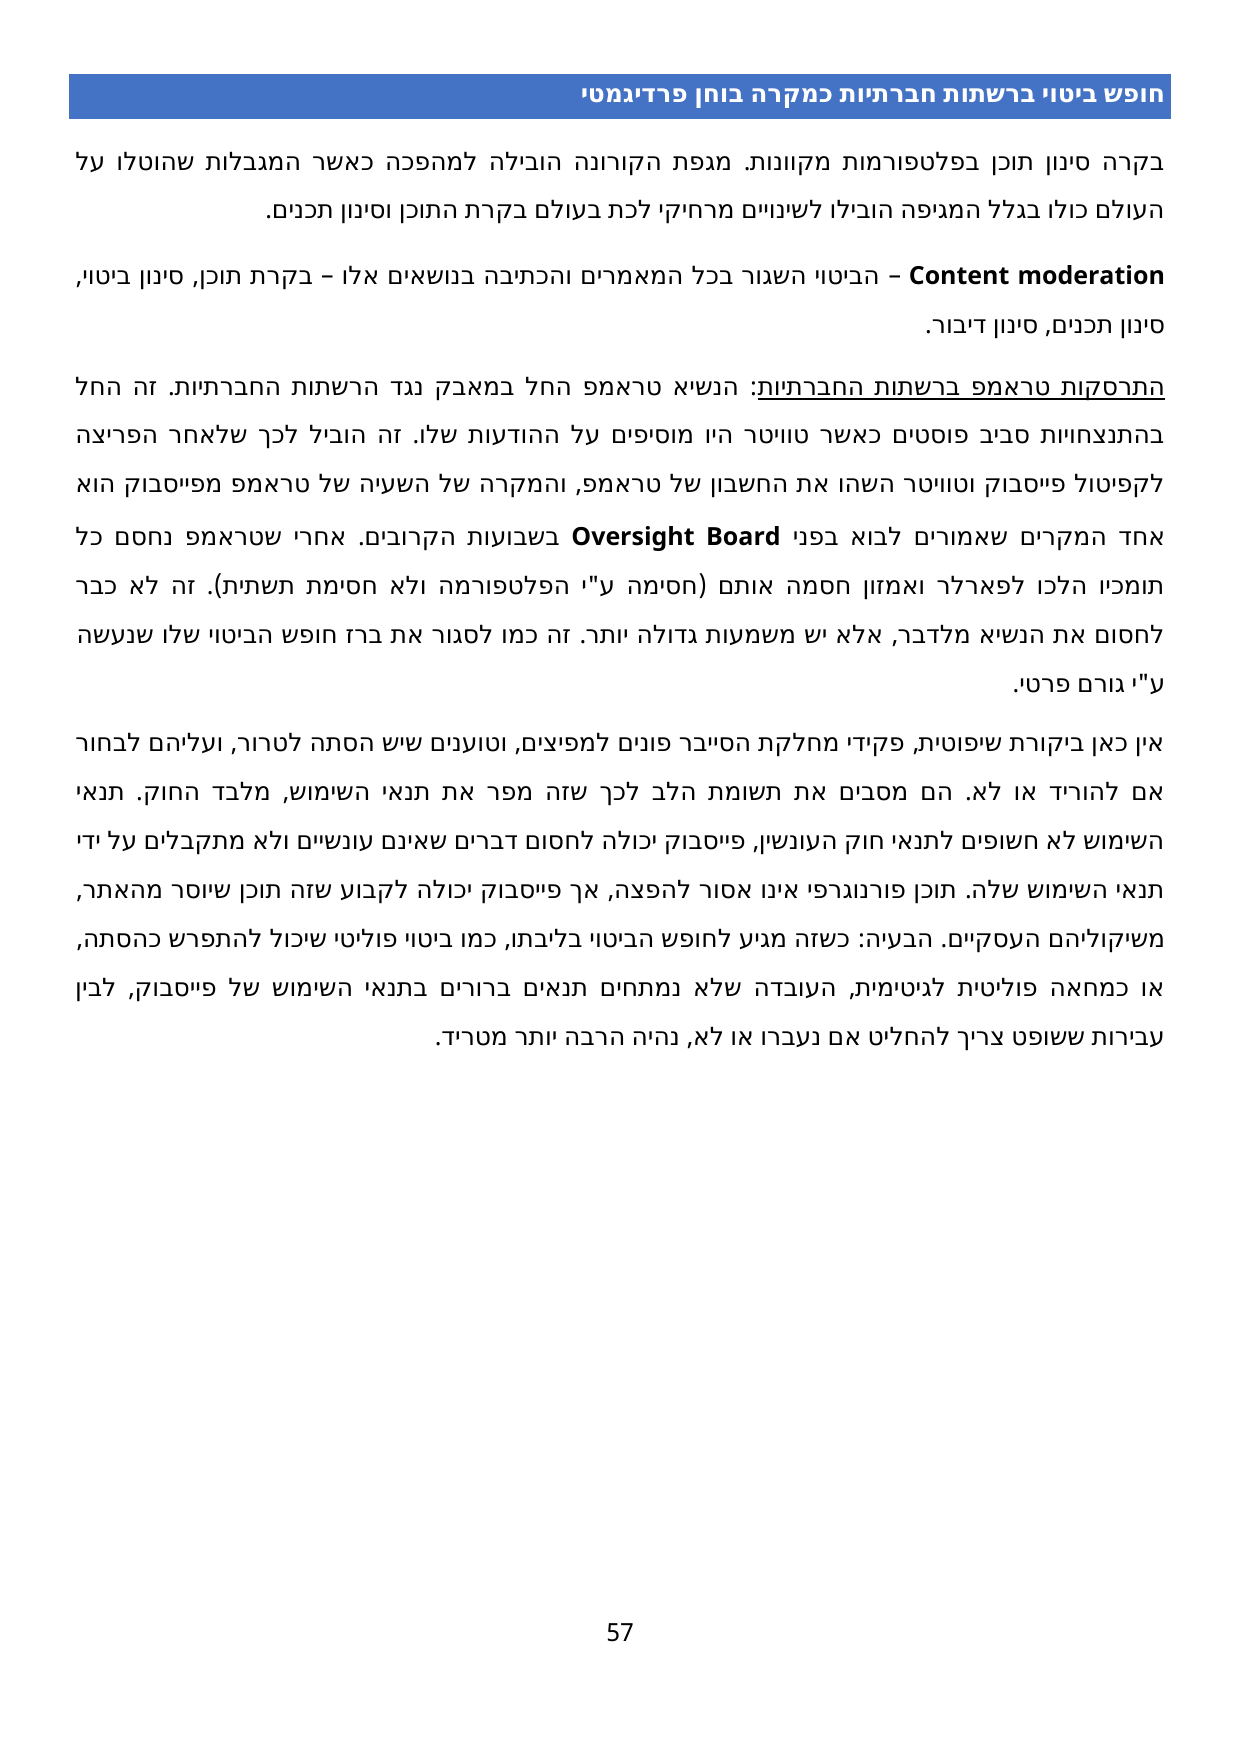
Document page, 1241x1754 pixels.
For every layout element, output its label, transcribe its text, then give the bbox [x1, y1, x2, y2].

text אין כאן ביקורת שיפוטית, פקידי מחלקת הסייבר פונים למפיצים, וטוענים שיש הסתה לטרור, ועליהם לבחור אם להוריד או לא. הם מסבים את תשומת הלב לכך שזה מפר את תנאי השימוש, מלבד החוק. תנאי השימוש לא חשופים לתנאי חוק העונשין, פייסבוק יכולה לחסום דברים שאינם עונשיים ולא מתקבלים על ידי תנאי השימוש שלה. תוכן פורנוגרפי אינו אסור להפצה, אך פייסבוק יכולה לקבוע שזה תוכן שיוסר מהאתר, משיקוליהם העסקיים. הבעיה: כשזה מגיע לחופש הביטוי בליבתו, כמו ביטוי פוליטי שיכול להתפרש כהסתה, או כמחאה פוליטית לגיטימית, העובדה שלא נמתחים תנאים ברורים בתנאי השימוש של פייסבוק, לבין עבירות ששופט צריך להחליט אם נעברו או לא, נהיה הרבה יותר מטריד. [75, 729, 1165, 1055]
